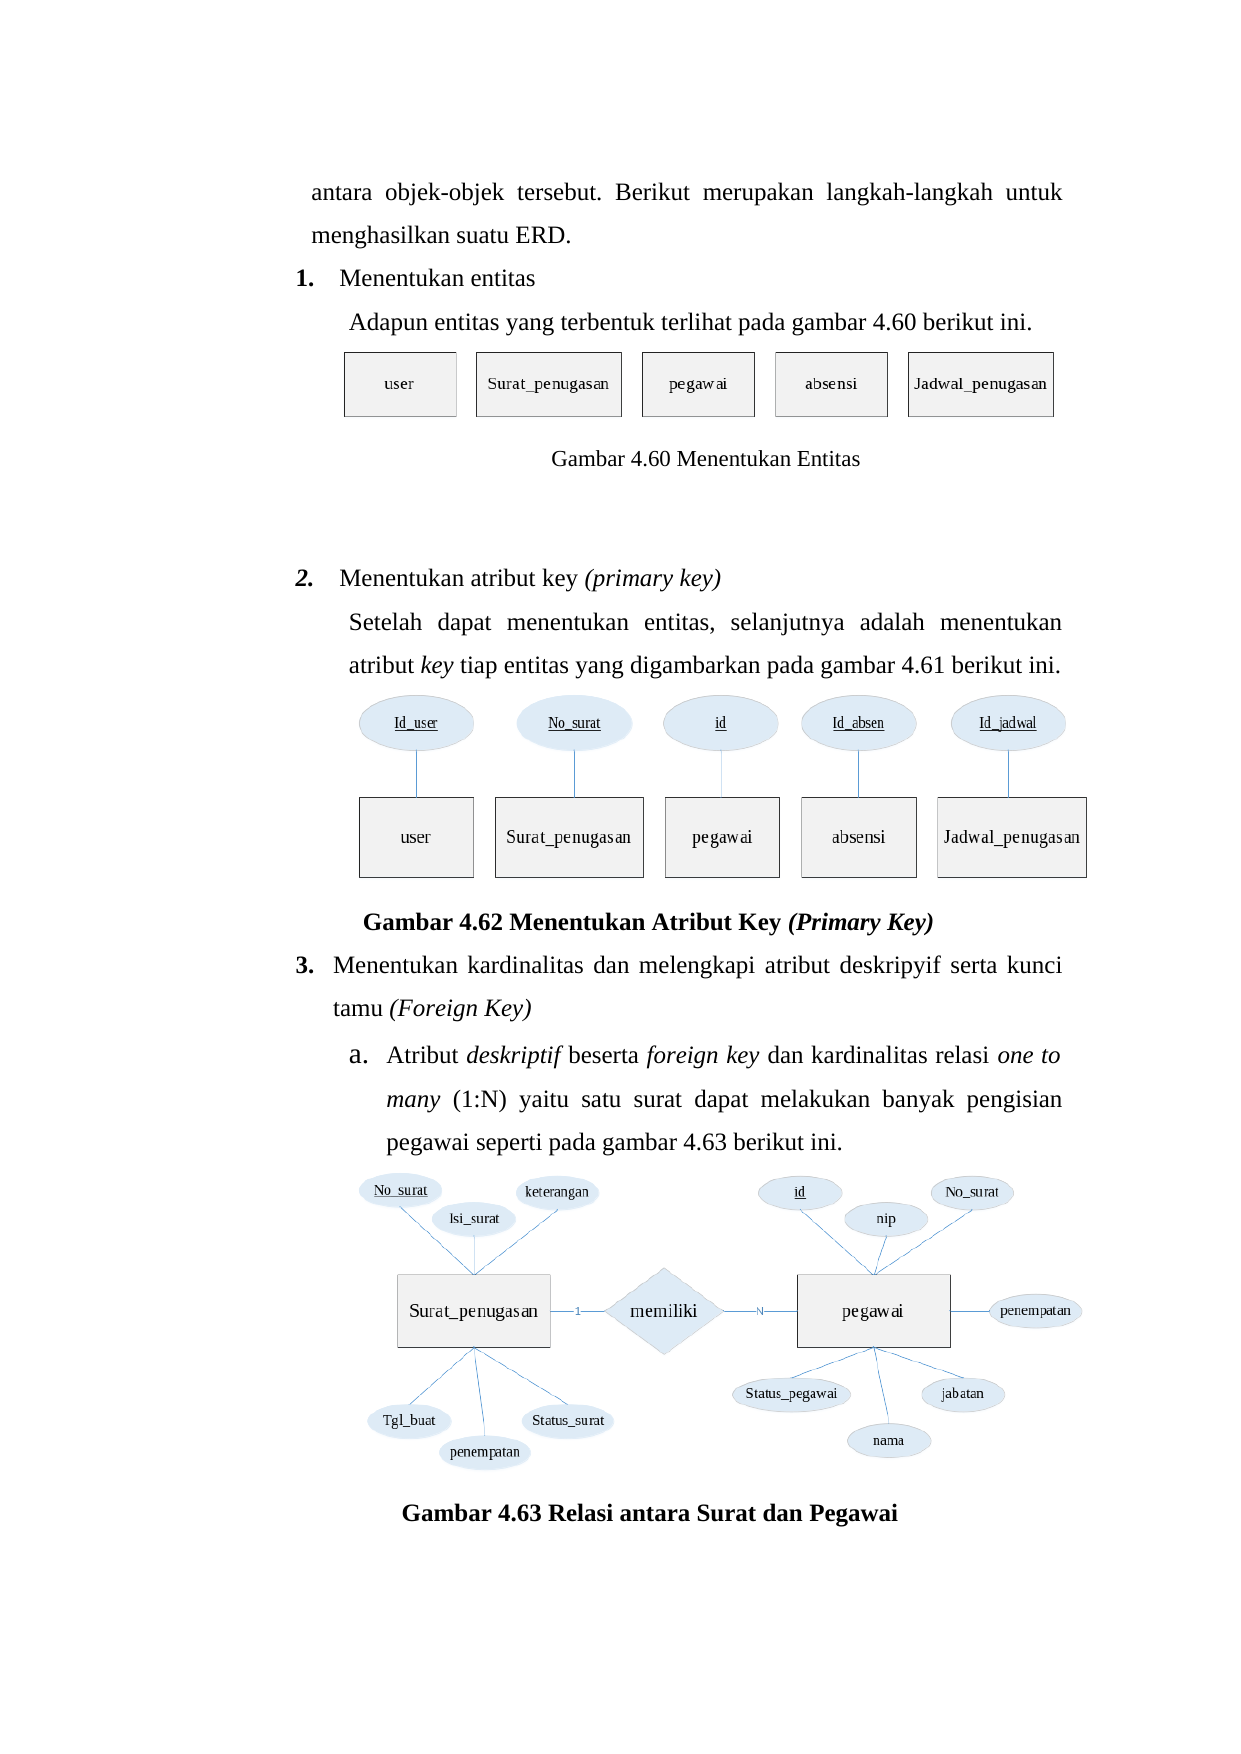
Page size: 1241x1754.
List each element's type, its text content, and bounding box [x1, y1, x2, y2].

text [311, 177, 1063, 249]
list Atribut deskriptif beserta foreign key dan kardinalitas relasi one to many (1:N) yaitu satu surat dapat melakukan banyak pengisian pegawai seperti pada gambar 4.63 berikut ini. [349, 1036, 1063, 1156]
list Adapun entitas yang terbentuk terlihat pada gambar 4.60 berikut ini. [349, 307, 1063, 335]
list Menentukan kardinalitas dan melengkapi atribut deskripyif serta kunci tamu (Foreign Key) [295, 950, 1063, 1022]
list Setelah dapat menentukan entitas, selanjutnya adalah menentukan atribut key tiap entitas yang digambarkan pada gambar 4.61 berikut ini. [349, 607, 1063, 678]
list Gambar 4.60 Menentukan Entitas [349, 445, 1063, 471]
text Gambar 4.63 Relasi antara Surat dan Pegawai [236, 1498, 1063, 1527]
list Menentukan entitas [295, 263, 1063, 292]
list Menentukan atribut key (primary key) [295, 563, 1063, 592]
text Gambar 4.62 Menentukan Atribut Key (Primary Key) [236, 907, 1063, 936]
